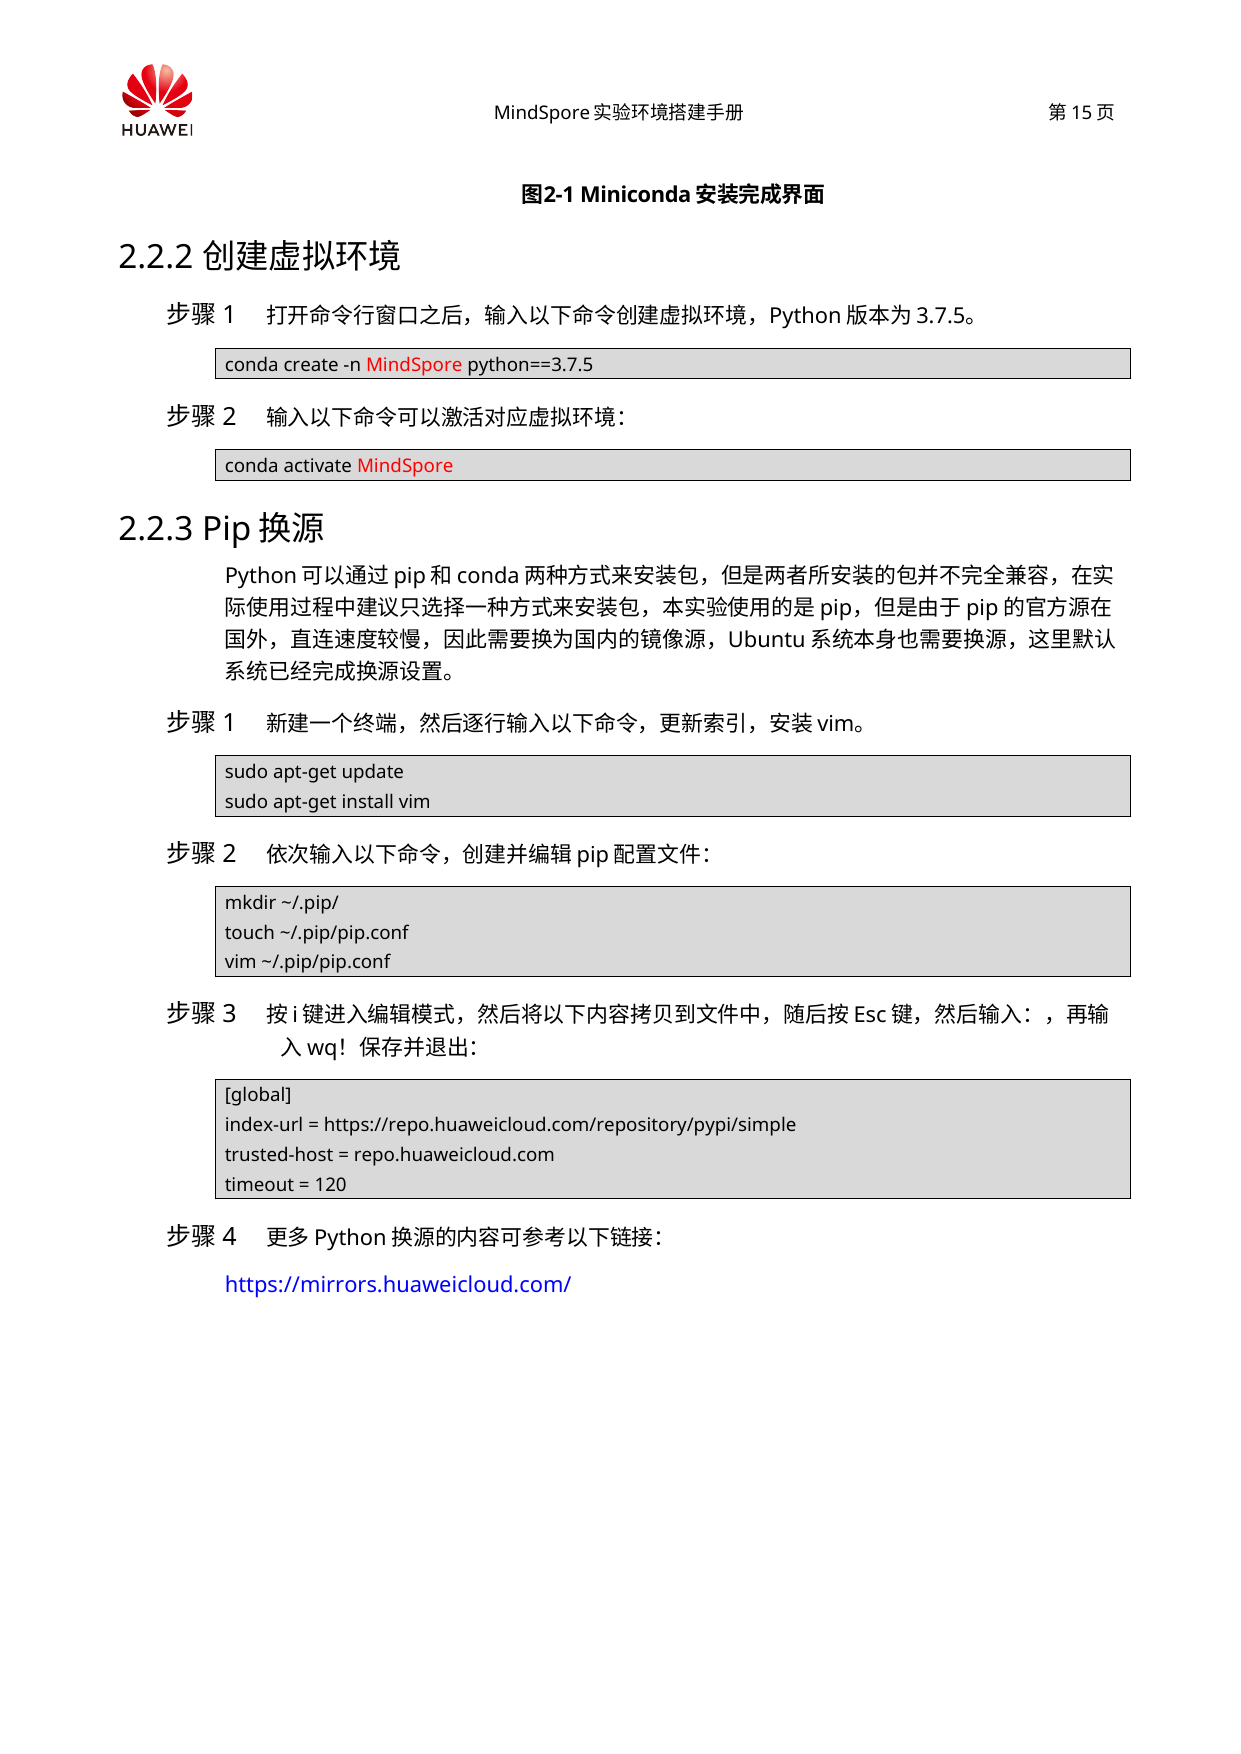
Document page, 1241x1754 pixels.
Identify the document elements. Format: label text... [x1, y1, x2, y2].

text conda activate MindSpore [216, 450, 1130, 480]
text Python可以通过pip和conda两种方式来安装包，但是两者所安装的包并不完全兼容，在实际使用过程中建议只选择一种方式来安装包，本实验使用的是pip，但是由于pip的官方源在国外，直连速度较慢，因此需要换为国内的镜像源，Ubuntu系统本身也需要换源，这里默认系统已经完成换源设置。 [224, 558, 1122, 686]
text 打开命令行窗口之后，输入以下命令创建虚拟环境，Python版本为3.7.5。 [236, 295, 1122, 331]
text trusted-host = repo.huaweicloud.com [216, 1138, 1130, 1167]
text 输入以下命令可以激活对应虚拟环境： [236, 396, 1122, 432]
text Miniconda安装完成界面 [224, 177, 1122, 209]
text 新建一个终端，然后逐行输入以下命令，更新索引，安装vim。 [236, 702, 1122, 738]
text touch ~/.pip/pip.conf [216, 916, 1130, 944]
text vim ~/.pip/pip.conf [216, 946, 1130, 976]
text [global] [216, 1080, 1130, 1107]
text timeout = 120 [216, 1168, 1130, 1198]
text index-url = https://repo.huaweicloud.com/repository/pypi/simple [216, 1108, 1130, 1137]
text conda create -n MindSpore python==3.7.5 [216, 349, 1130, 378]
text sudo apt-get update [216, 756, 1130, 784]
text 依次输入以下命令，创建并编辑pip配置文件： [236, 833, 1122, 869]
text 按i键进入编辑模式，然后将以下内容拷贝到文件中，随后按Esc键，然后输入：，再输入wq！保存并退出： [236, 994, 1122, 1062]
text https://mirrors.huaweicloud.com/ [224, 1269, 1122, 1299]
text sudo apt-get install vim [216, 785, 1130, 816]
subtitle 创建虚拟环境 [118, 230, 1122, 278]
picture [122, 64, 193, 136]
text 更多Python换源的内容可参考以下链接： [236, 1216, 1122, 1252]
text mkdir ~/.pip/ [216, 887, 1130, 915]
subtitle Pip换源 [118, 502, 1122, 550]
